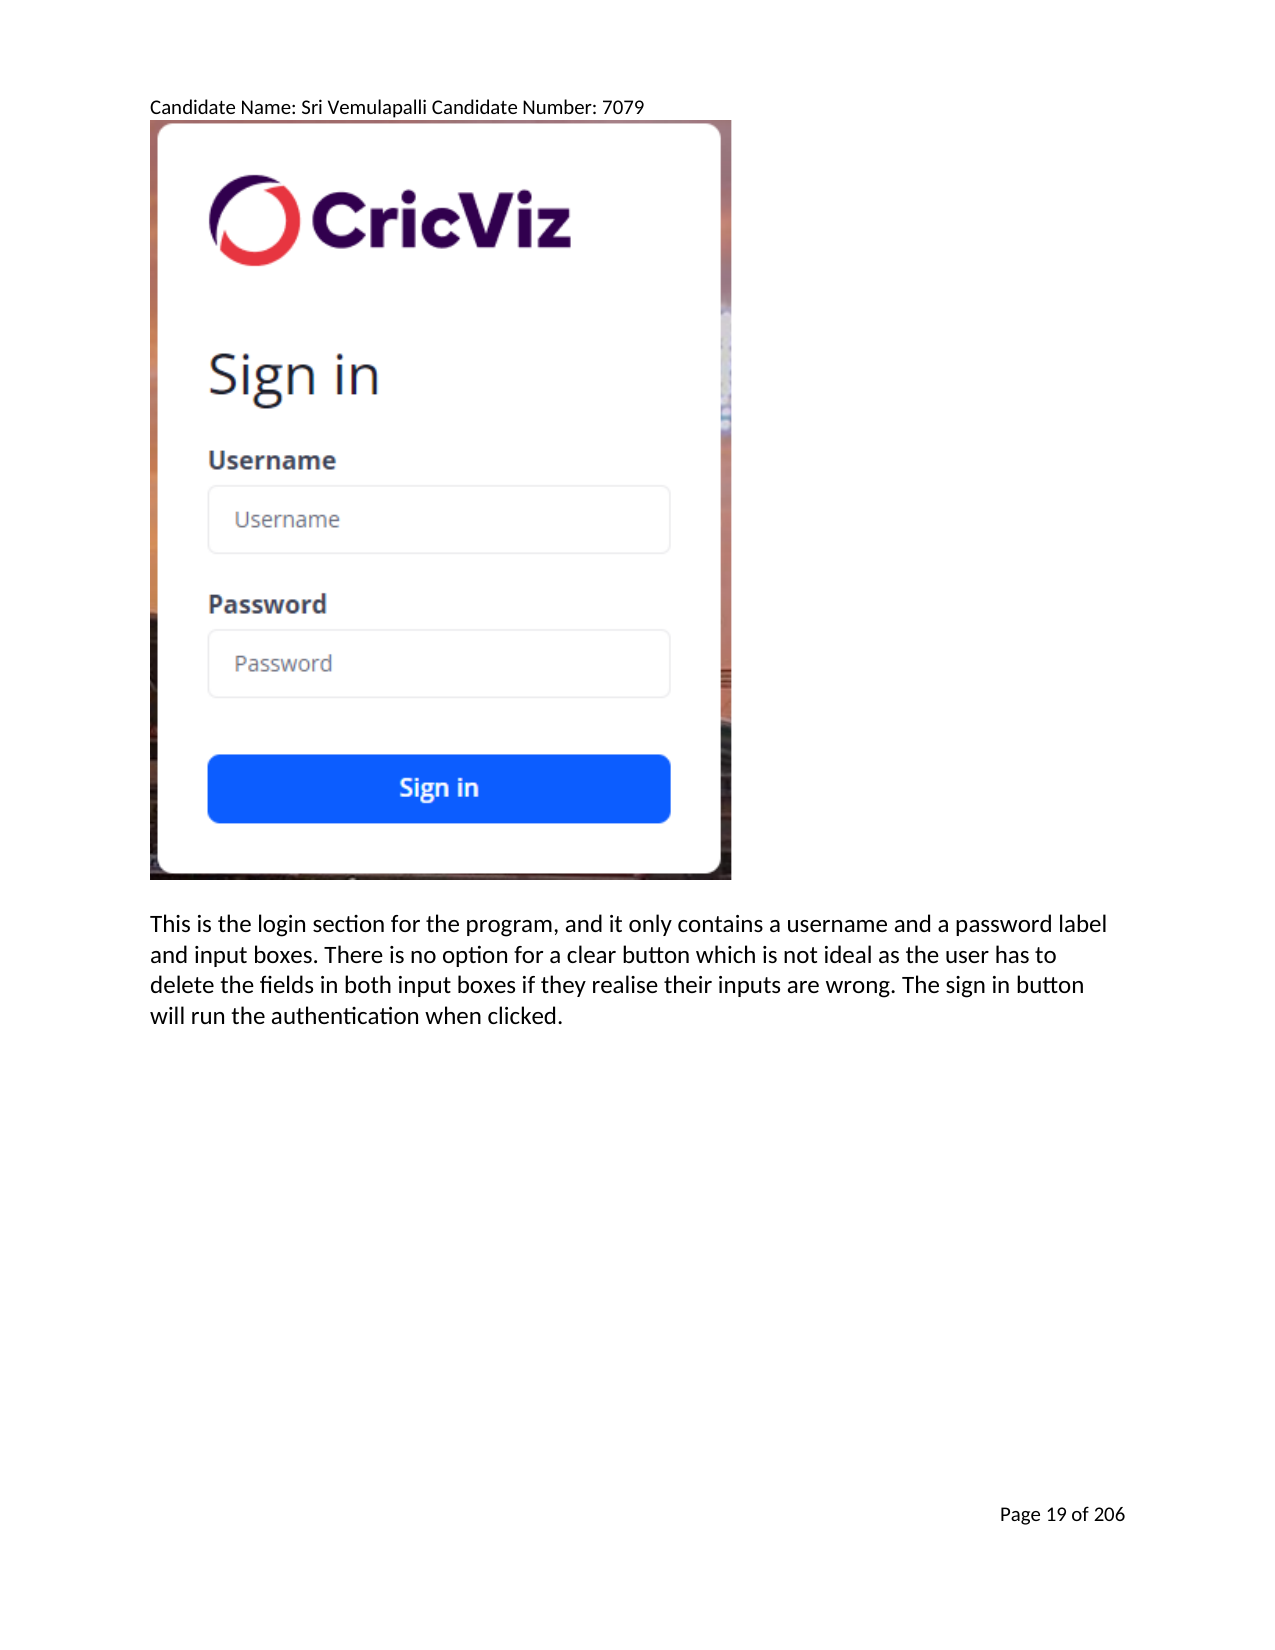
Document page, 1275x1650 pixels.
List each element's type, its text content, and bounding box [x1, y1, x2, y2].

text This is the login section for the program, and it only contains a username and a password label and input boxes. There is no option for a clear button which is not ideal as the user has to delete the fields in both input boxes if they realise their inputs are wrong. The sign in button will run the authentication when clicked. [150, 879, 1125, 1030]
picture [150, 120, 732, 880]
